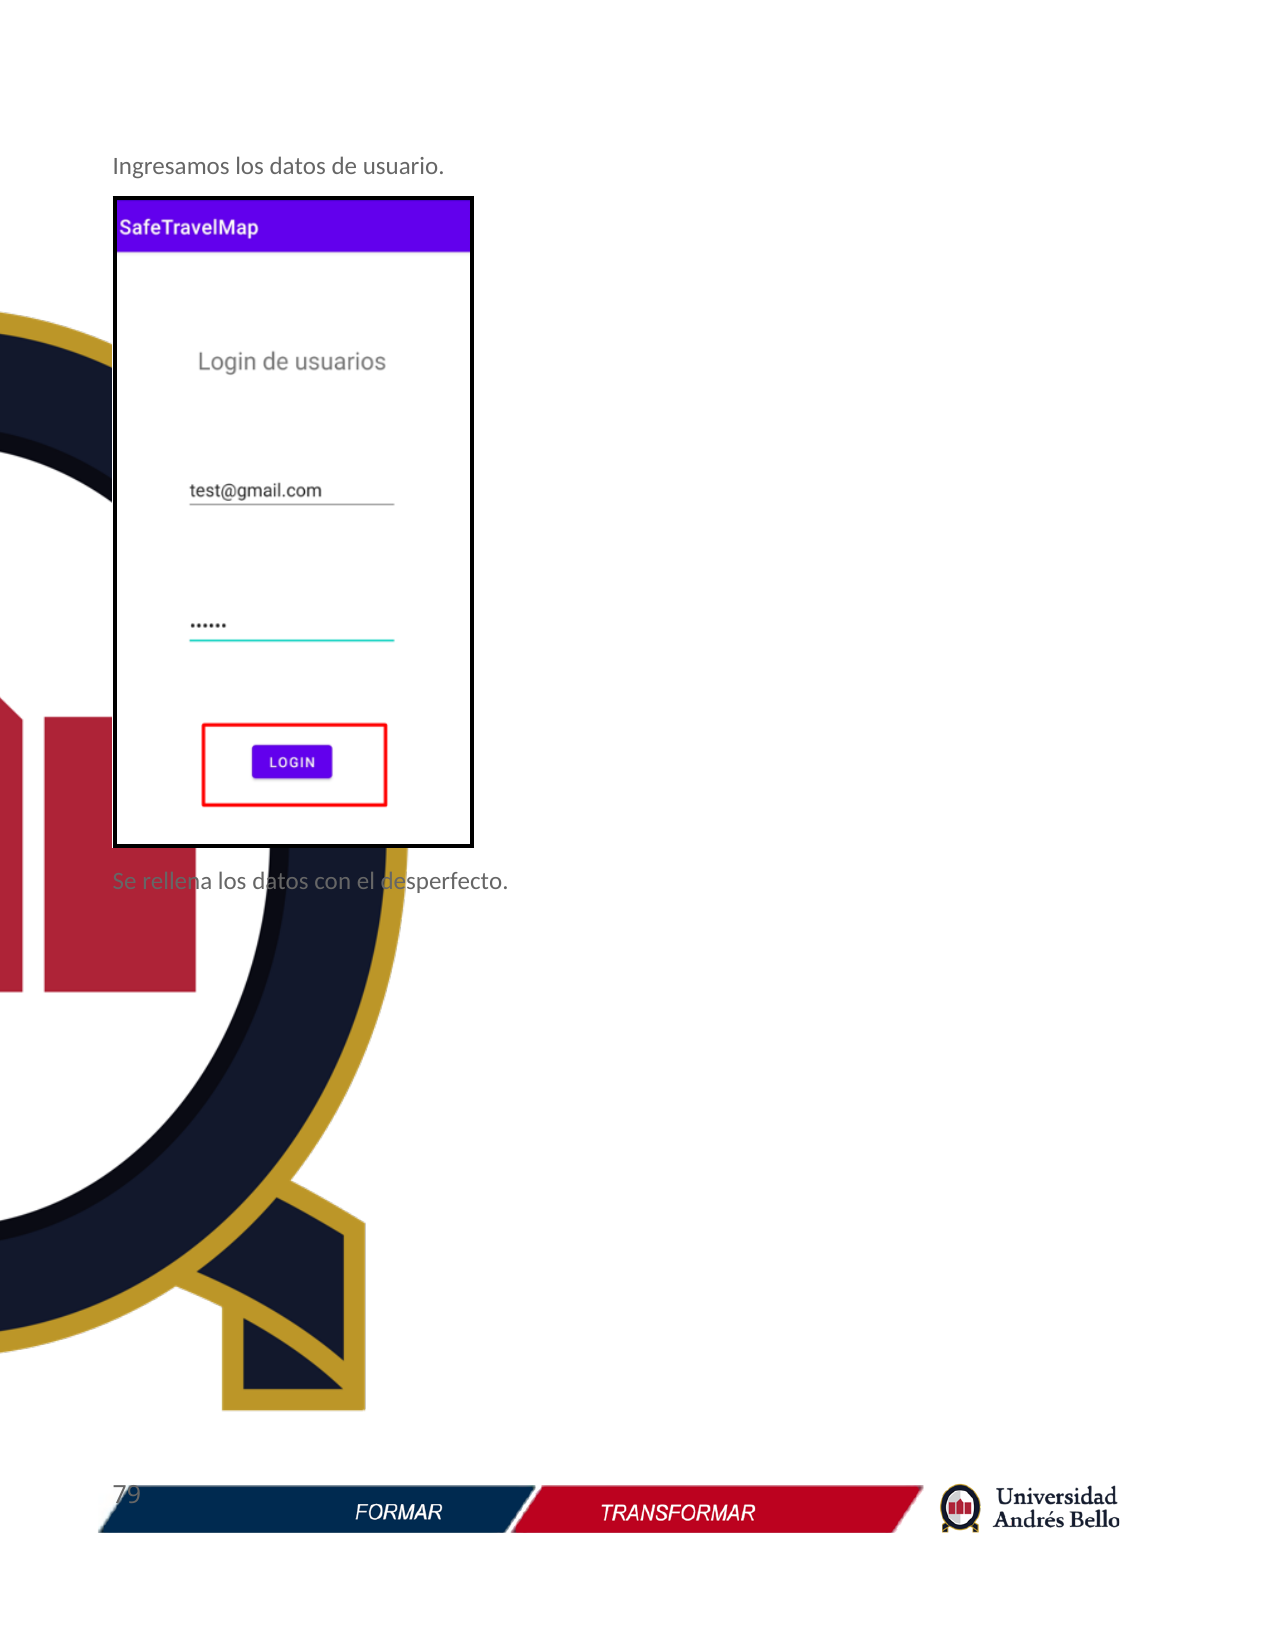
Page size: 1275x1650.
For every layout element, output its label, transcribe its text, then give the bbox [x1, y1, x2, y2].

picture [117, 200, 470, 844]
picture [0, 299, 422, 1423]
picture [97, 1483, 1120, 1533]
text Se rellena los datos con el desperfecto. [112, 865, 1162, 896]
text Ingresamos los datos de usuario. [112, 150, 1162, 181]
